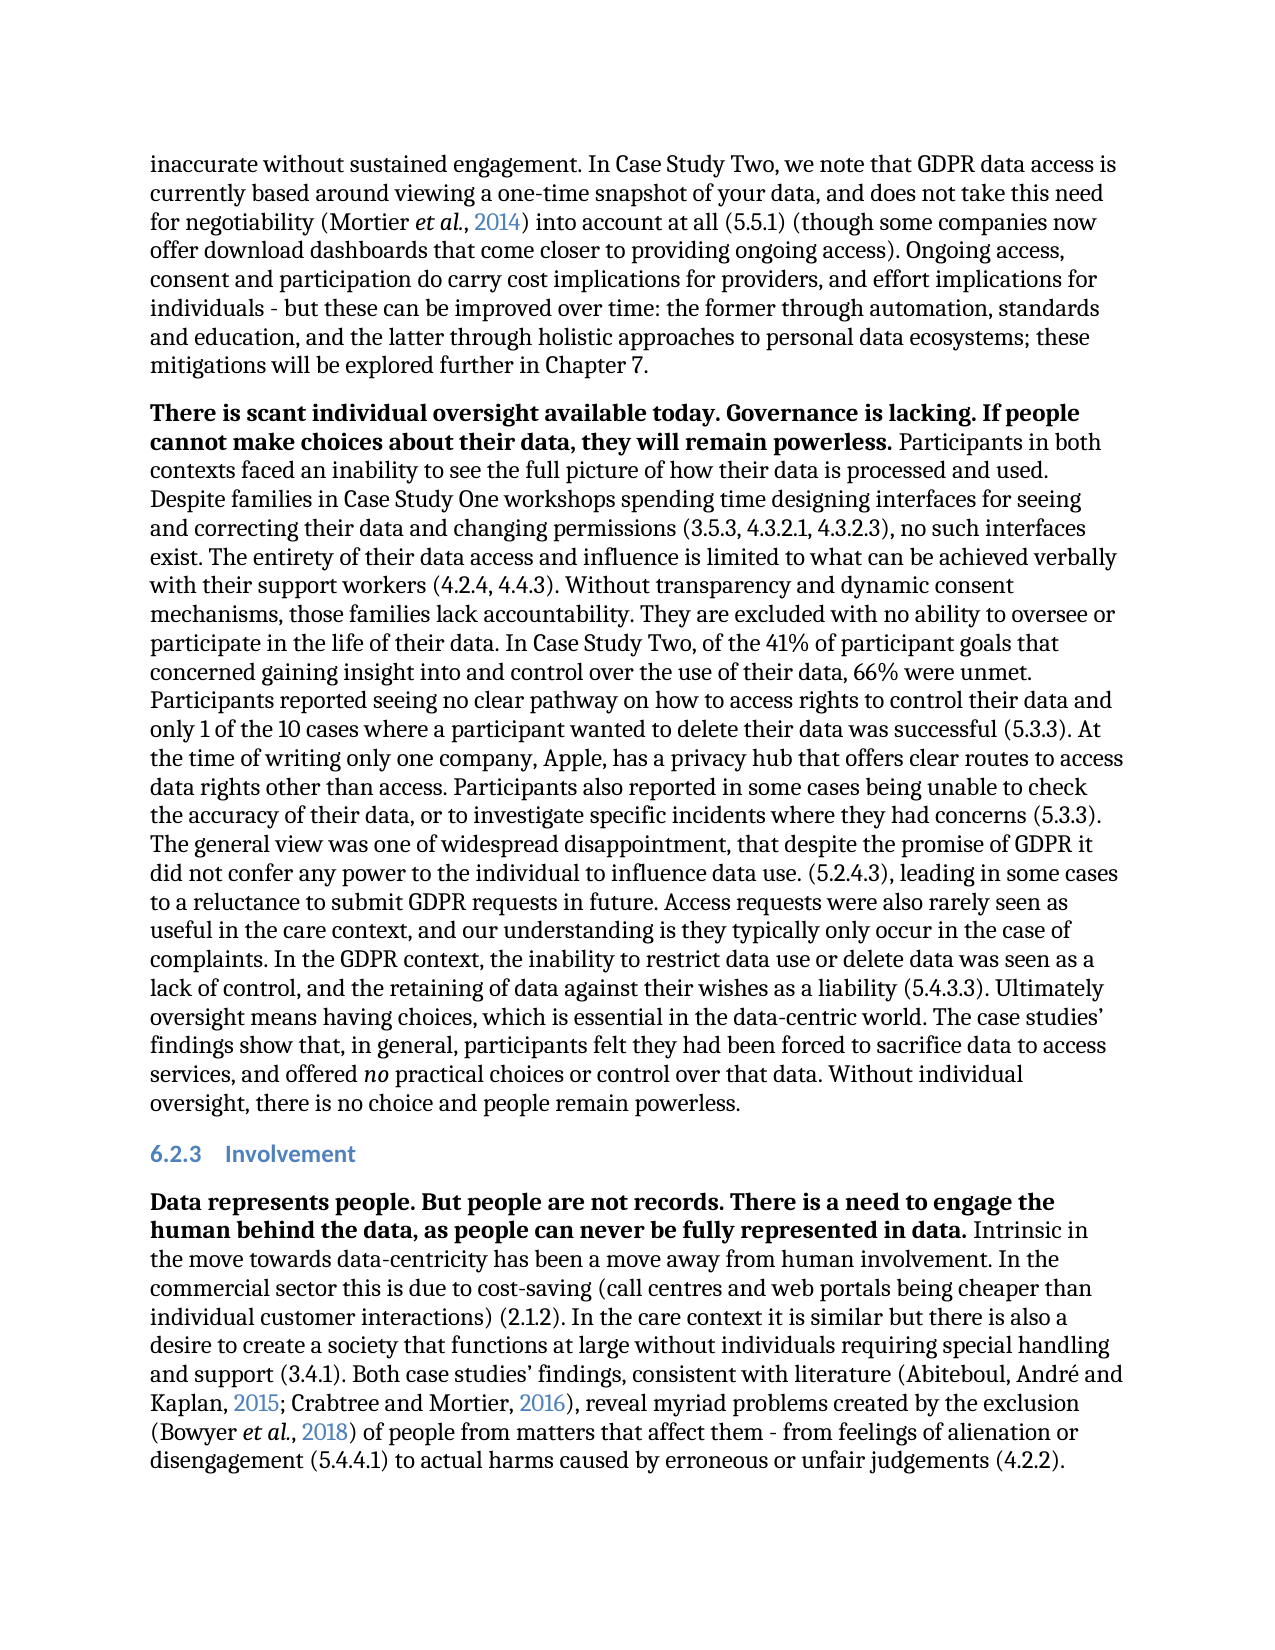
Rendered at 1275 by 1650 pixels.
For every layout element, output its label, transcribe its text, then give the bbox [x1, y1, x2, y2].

text There is scant individual oversight available today. Governance is lacking. If people cannot make choices about their data, they will remain powerless. Participants in both contexts faced an inability to see the full picture of how their data is processed and used. Despite families in Case Study One workshops spending time designing interfaces for seeing and correcting their data and changing permissions (3.5.3, 4.3.2.1, 4.3.2.3), no such interfaces exist. The entirety of their data access and influence is limited to what can be achieved verbally with their support workers (4.2.4, 4.4.3). Without transparency and dynamic consent mechanisms, those families lack accountability. They are excluded with no ability to oversee or participate in the life of their data. In Case Study Two, of the 41% of participant goals that concerned gaining insight into and control over the use of their data, 66% were unmet. Participants reported seeing no clear pathway on how to access rights to control their data and only 1 of the 10 cases where a participant wanted to delete their data was successful (5.3.3). At the time of writing only one company, Apple, has a privacy hub that offers clear routes to access data rights other than access. Participants also reported in some cases being unable to check the accuracy of their data, or to investigate specific incidents where they had concerns (5.3.3). The general view was one of widespread disappointment, that despite the promise of GDPR it did not confer any power to the individual to influence data use. (5.2.4.3), leading in some cases to a reluctance to submit GDPR requests in future. Access requests were also rarely seen as useful in the care context, and our understanding is they typically only occur in the case of complaints. In the GDPR context, the inability to restrict data use or delete data was seen as a lack of control, and the retaining of data against their wishes as a liability (5.4.3.3). Ultimately oversight means having choices, which is essential in the data-centric world. The case studies’ findings show that, in general, participants felt they had been forced to sacrifice data to access services, and offered no practical choices or control over that data. Without individual oversight, there is no choice and people remain powerless. [150, 399, 1125, 1117]
subtitle 6.2.3 Involvement [150, 1138, 1125, 1169]
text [150, 150, 1125, 380]
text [150, 1188, 1125, 1475]
